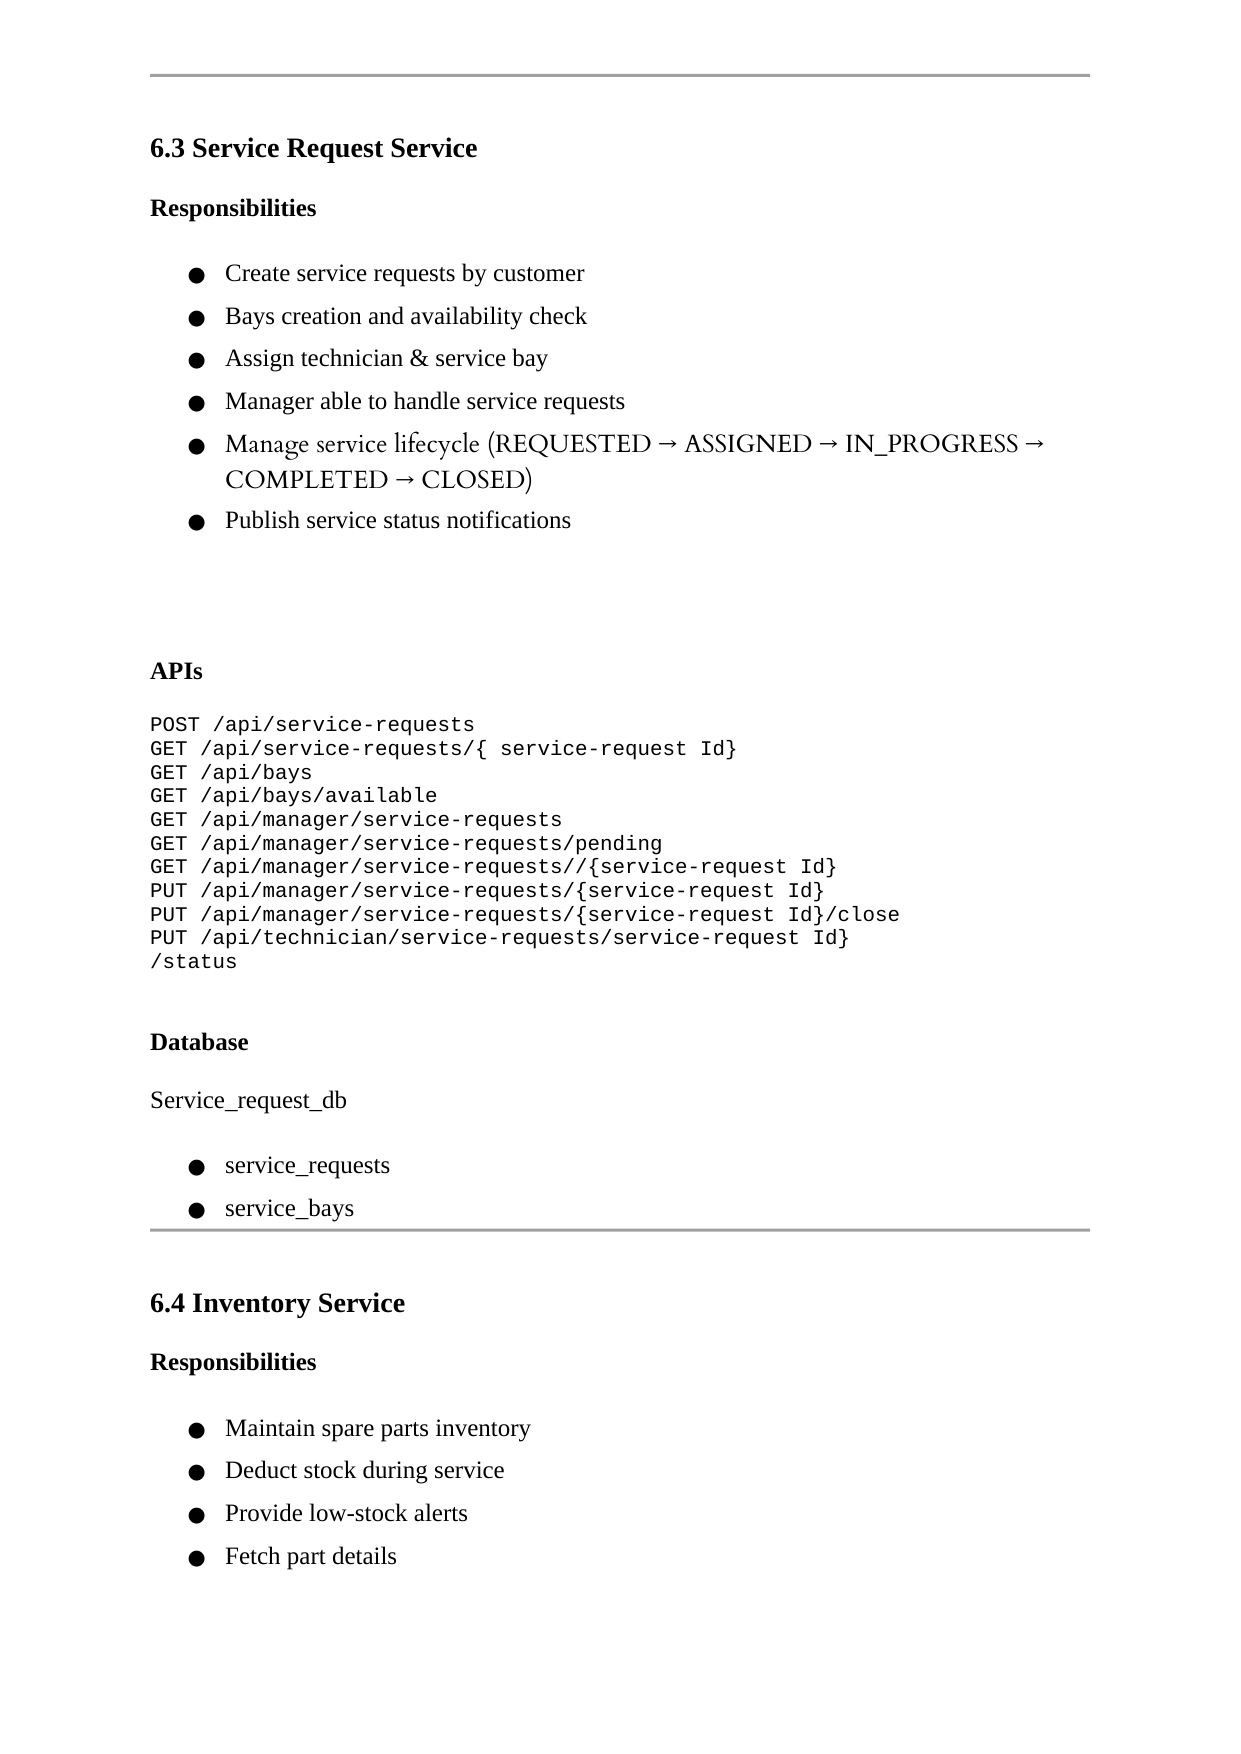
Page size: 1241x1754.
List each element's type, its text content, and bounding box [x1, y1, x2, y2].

text Responsibilities [150, 193, 1090, 221]
list Deduct stock during service [187, 1448, 1090, 1491]
text GET /api/manager/service-requests/pending [150, 833, 1090, 856]
list Provide low-stock alerts [187, 1491, 1090, 1533]
text GET /api/manager/service-requests//{service-request Id} [150, 856, 1090, 880]
list Create service requests by customer [187, 251, 1090, 293]
list Assign technician & service bay [187, 336, 1090, 379]
text 6.3 Service Request Service [150, 131, 1090, 163]
text 6.4 Inventory Service [150, 1286, 1090, 1318]
list Bays creation and availability check [187, 293, 1090, 336]
list Maintain spare parts inventory [187, 1405, 1090, 1448]
text Database [150, 1027, 1090, 1056]
text /status [150, 951, 1090, 974]
list Fetch part details [187, 1533, 1090, 1576]
text GET /api/manager/service-requests [150, 809, 1090, 833]
text Responsibilities [150, 1347, 1090, 1376]
list service_requests [187, 1143, 1090, 1186]
list Publish service status notifications [187, 498, 1090, 541]
text GET /api/service-requests/{ service-request Id} [150, 738, 1090, 762]
text POST /api/service-requests [150, 714, 1090, 738]
text GET /api/bays [150, 762, 1090, 785]
list service_bays [187, 1186, 1090, 1228]
text Service_request_db [150, 1085, 1090, 1114]
text PUT /api/manager/service-requests/{service-request Id} [150, 880, 1090, 903]
text PUT /api/manager/service-requests/{service-request Id}/close [150, 903, 1090, 927]
list Manager able to handle service requests [187, 379, 1090, 421]
text APIs [150, 656, 1090, 685]
text PUT /api/technician/service-requests/service-request Id} [150, 927, 1090, 951]
text GET /api/bays/available [150, 785, 1090, 809]
